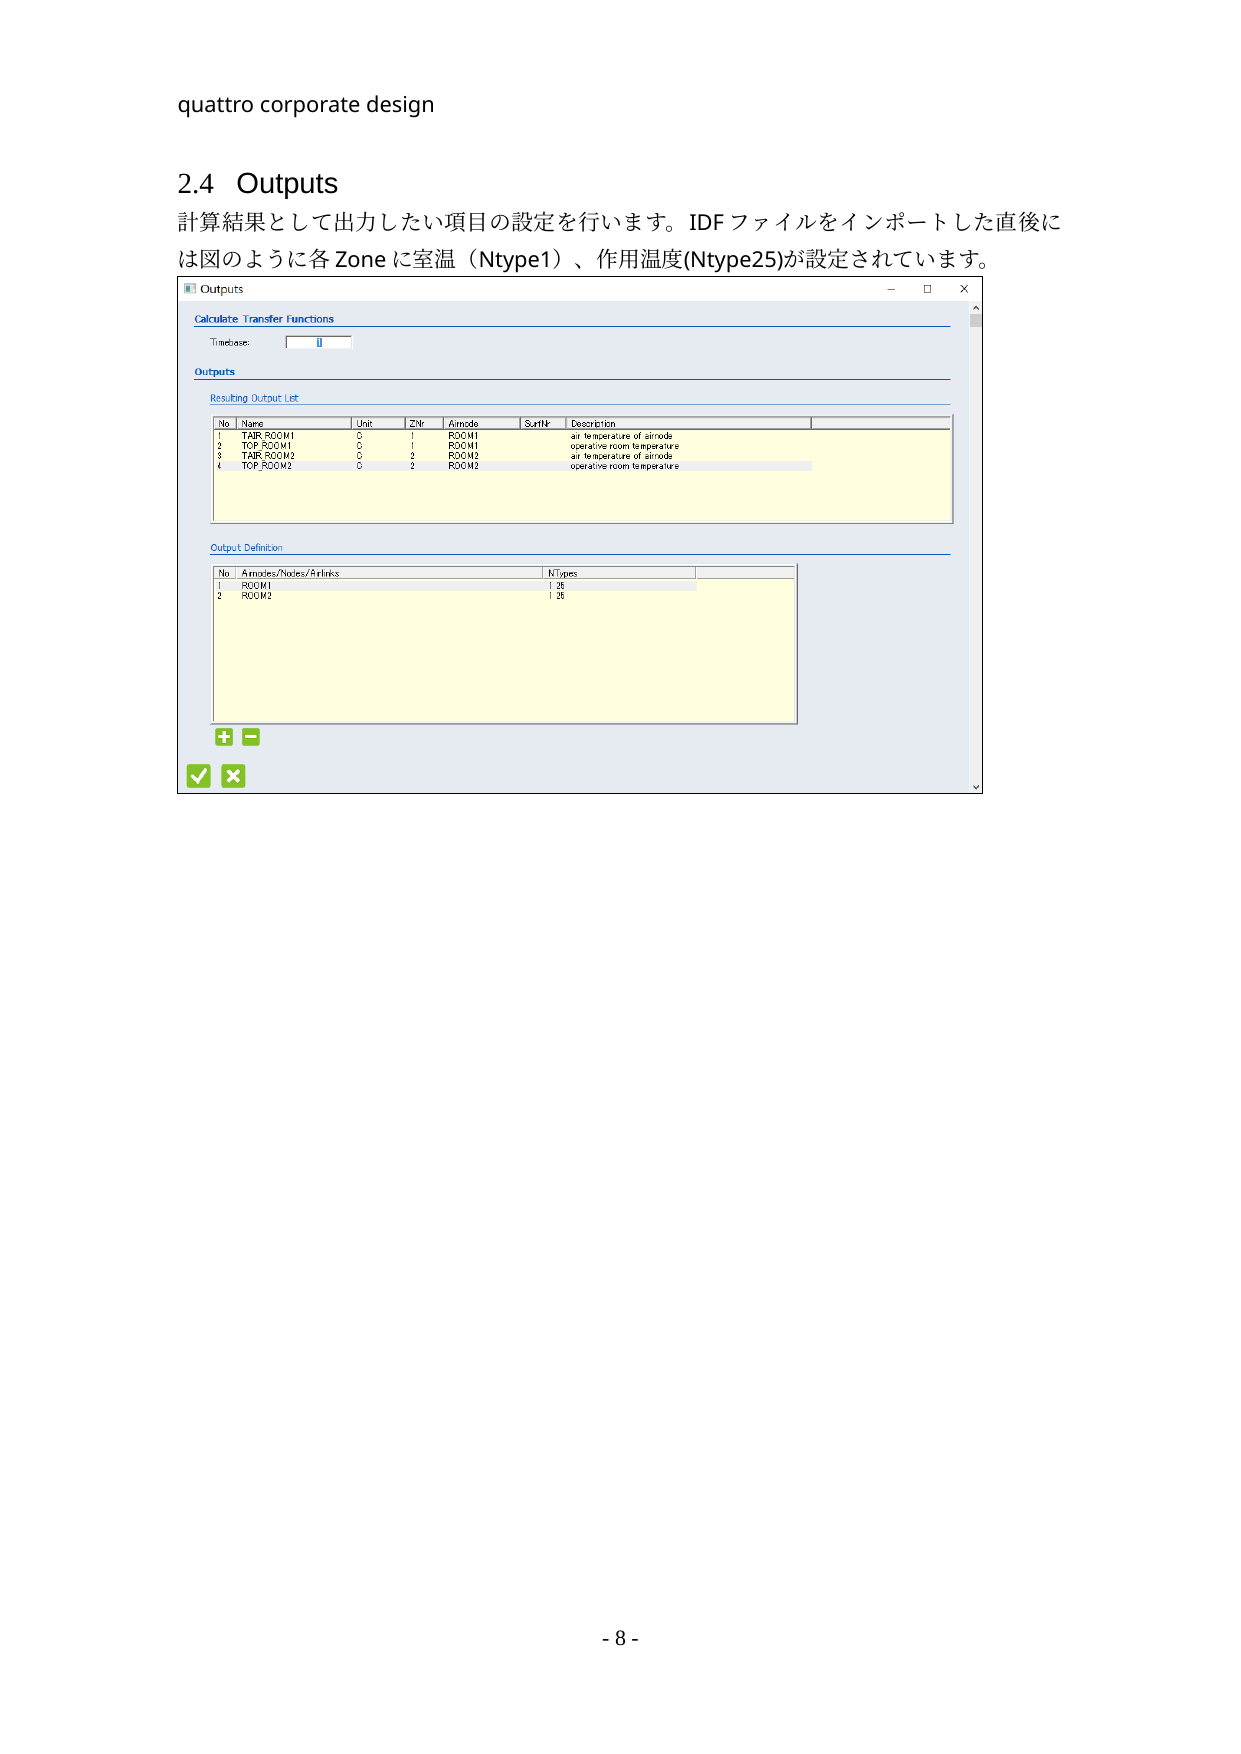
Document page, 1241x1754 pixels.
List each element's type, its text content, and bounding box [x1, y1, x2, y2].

text 計算結果として出力したい項目の設定を行います。IDFファイルをインポートした直後には図のように各Zoneに室温（Ntype1）、作用温度(Ntype25)が設定されています。 [177, 202, 1063, 277]
picture [178, 277, 982, 793]
text Outputs [177, 164, 1063, 202]
